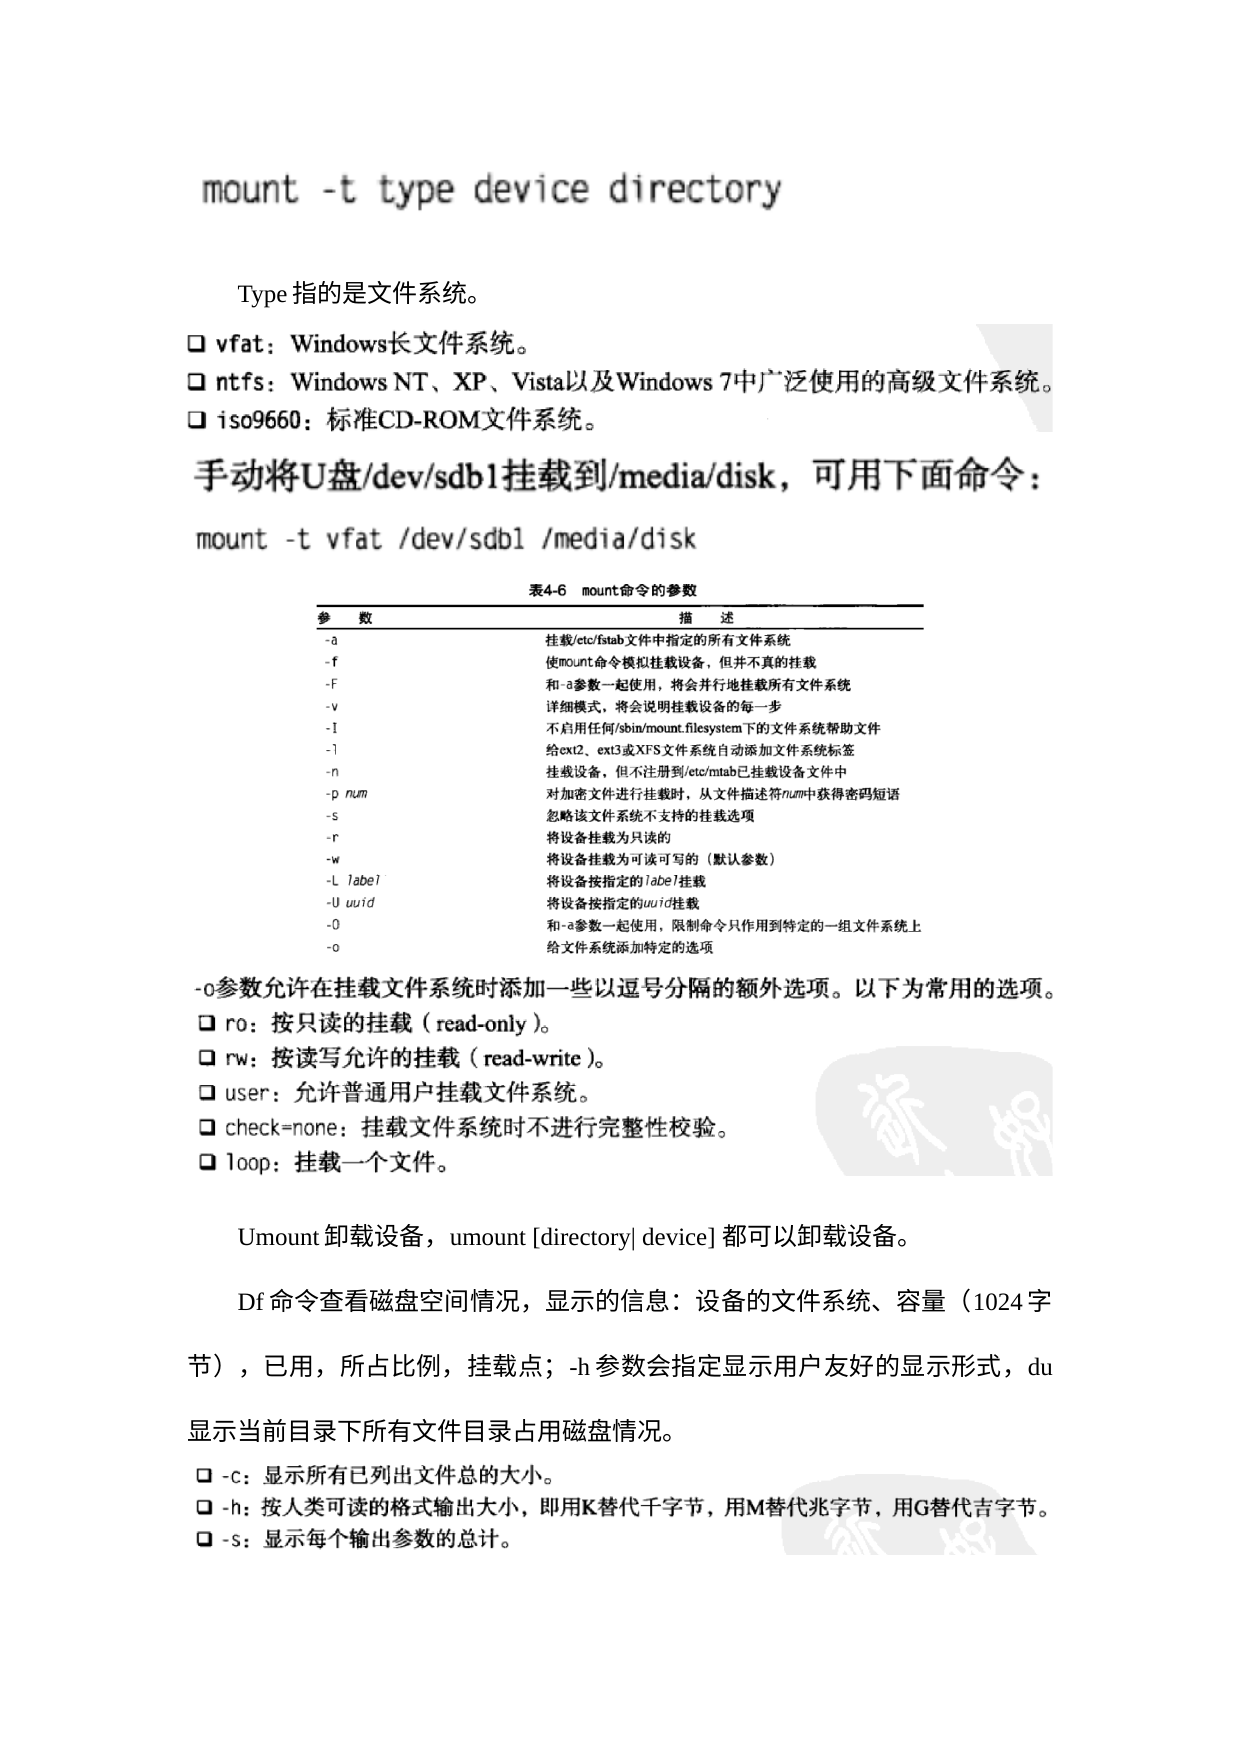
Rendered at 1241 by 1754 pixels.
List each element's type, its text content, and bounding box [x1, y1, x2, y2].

text Umount卸载设备，umount [directory| device] 都可以卸载设备。 [187, 1202, 1053, 1267]
picture [187, 974, 1053, 1176]
picture [316, 584, 924, 957]
text Type指的是文件系统。 [187, 259, 1053, 324]
picture [187, 162, 864, 236]
picture [187, 324, 1053, 432]
picture [187, 1462, 1053, 1555]
text Df命令查看磁盘空间情况，显示的信息：设备的文件系统、容量（1024字节），已用，所占比例，挂载点；-h参数会指定显示用户友好的显示形式，du显示当前目录下所有文件目录占用磁盘情况。 [187, 1267, 1053, 1462]
picture [187, 454, 1053, 556]
